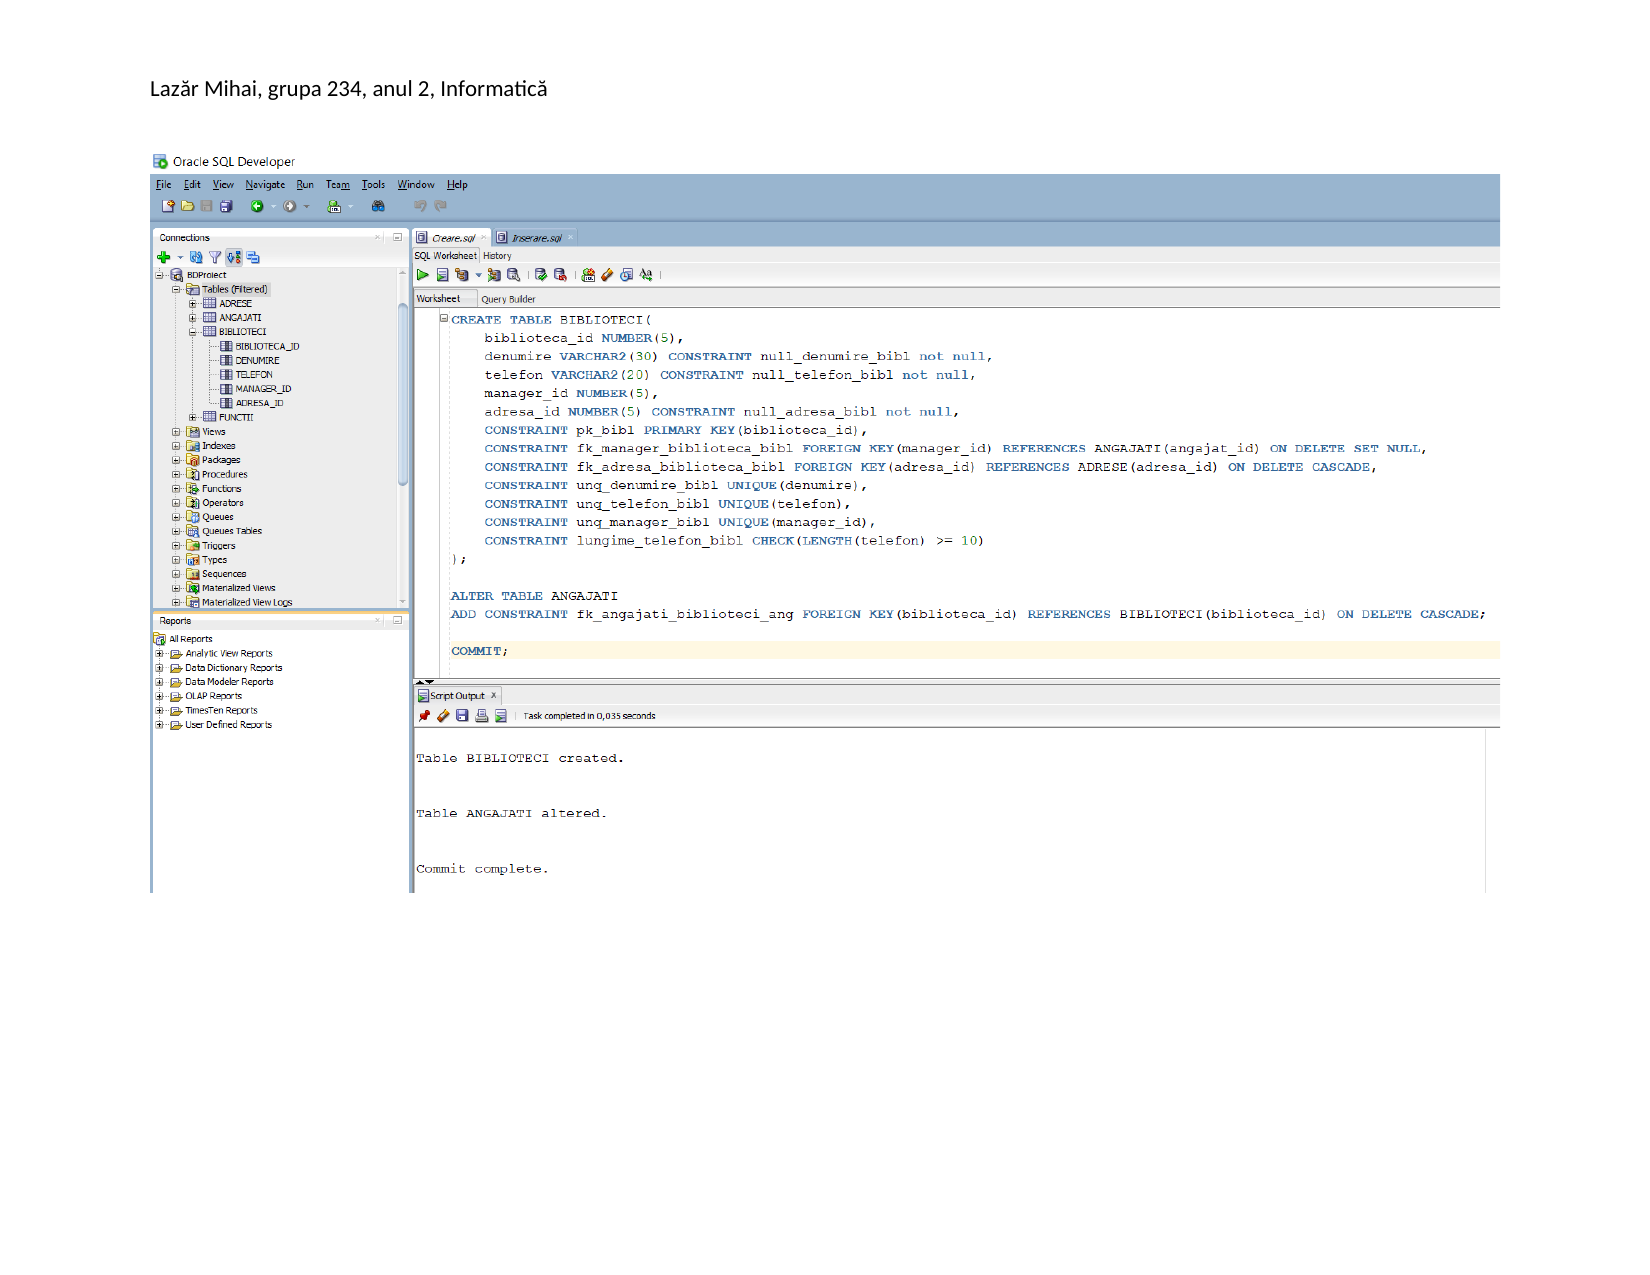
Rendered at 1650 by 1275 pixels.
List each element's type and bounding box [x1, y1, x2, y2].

picture [150, 150, 1500, 893]
